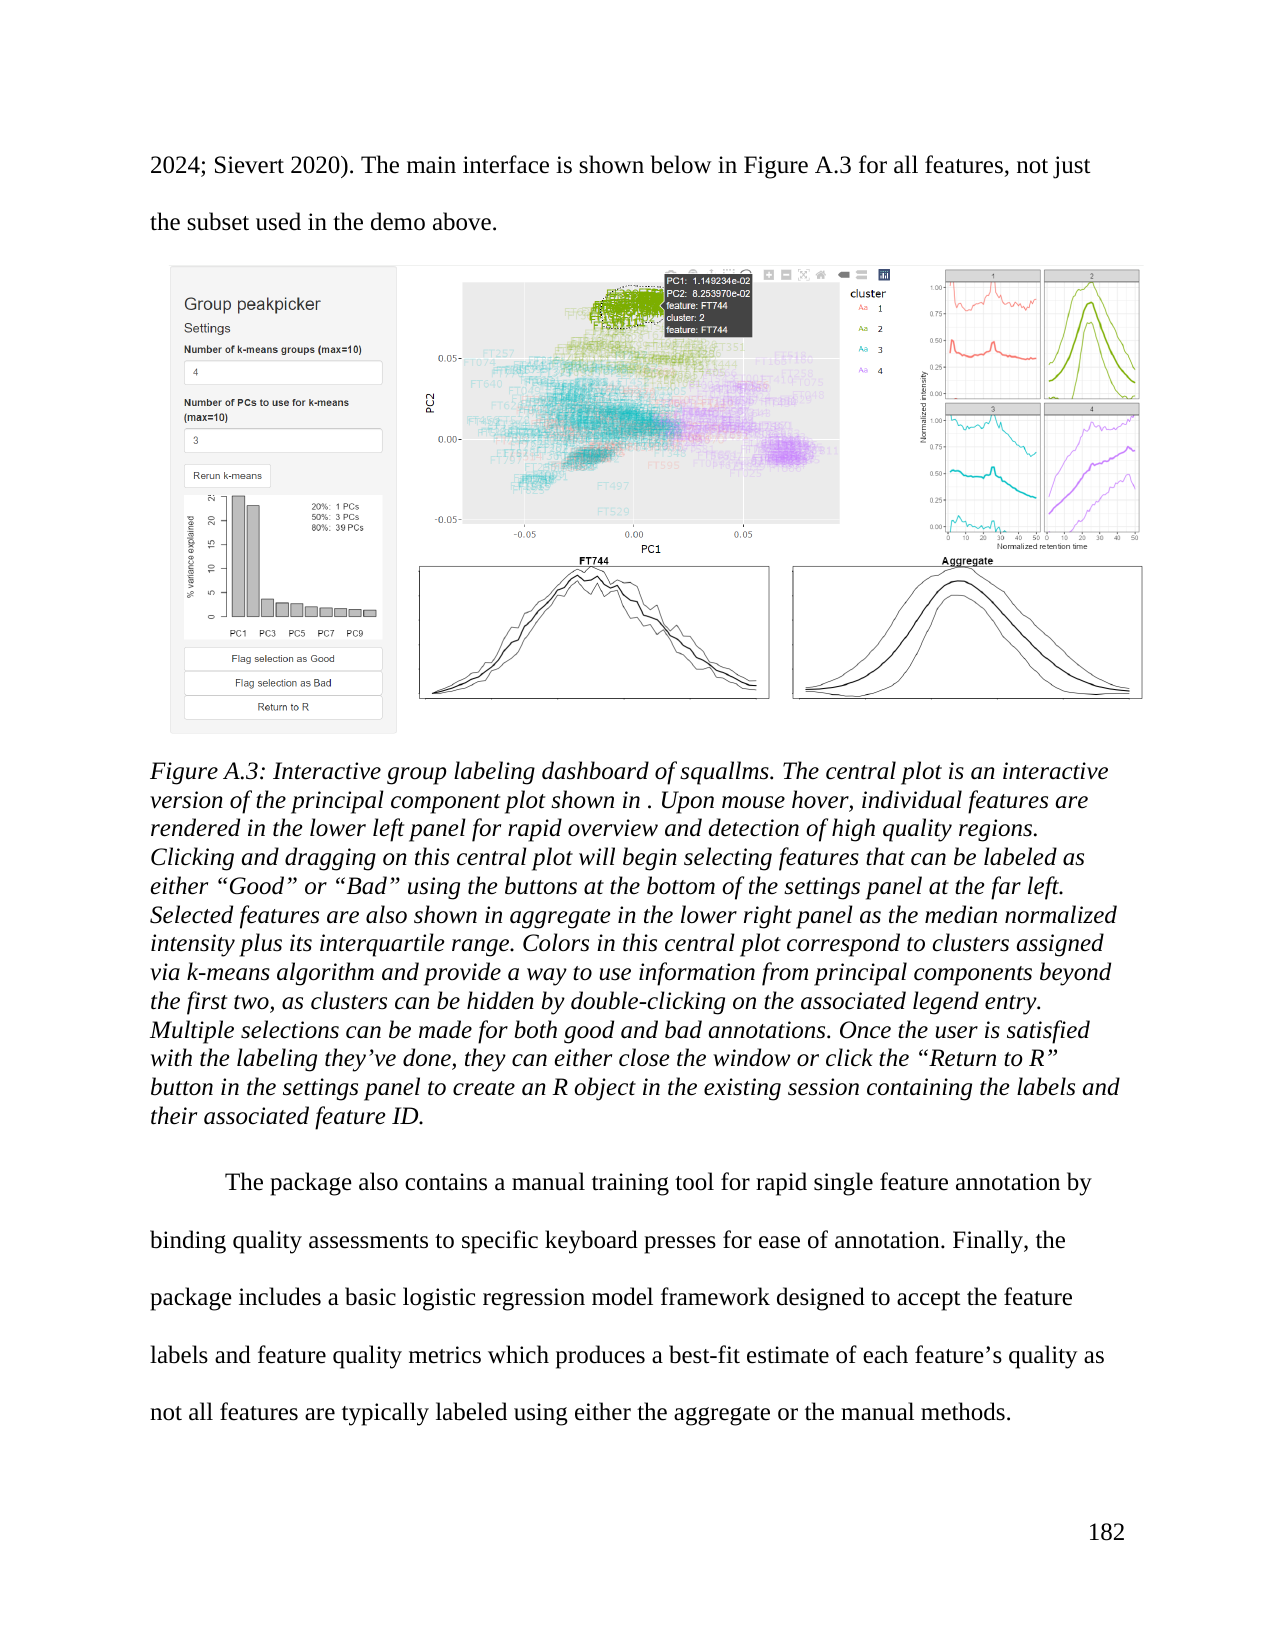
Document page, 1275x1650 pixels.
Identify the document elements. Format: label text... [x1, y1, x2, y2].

text The package also contains a manual training tool for rapid single feature annotation by binding quality assessments to specific keyboard presses for ease of annotation. Finally, the package includes a basic logistic regression model framework designed to accept the feature labels and feature quality metrics which produces a best-fit estimate of each feature’s quality as not all features are typically labeled using either the aggregate or the manual methods. [150, 1167, 1125, 1426]
text Figure A.3: Interactive group labeling dashboard of squallms. The central plot is an interactive version of the principal component plot shown in . Upon mouse hover, individual features are rendered in the lower left panel for rapid overview and detection of high quality regions. Clicking and dragging on this central plot will begin selecting features that can be labeled as either “Good” or “Bad” using the buttons at the bottom of the settings panel at the far left. Selected features are also shown in aggregate in the lower right panel as the median normalized intensity plus its interquartile range. Colors in this central plot correspond to clusters assigned via k-means algorithm and provide a way to use information from principal components beyond the first two, as clusters can be hidden by double-clicking on the associated legend entry. Multiple selections can be made for both good and bad annotations. Once the user is satisfied with the labeling they’ve done, they can either close the window or click the “Return to R” button in the settings panel to create an R object in the existing session containing the labels and their associated feature ID. [150, 756, 1125, 1130]
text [150, 150, 1125, 236]
picture [168, 265, 1144, 736]
